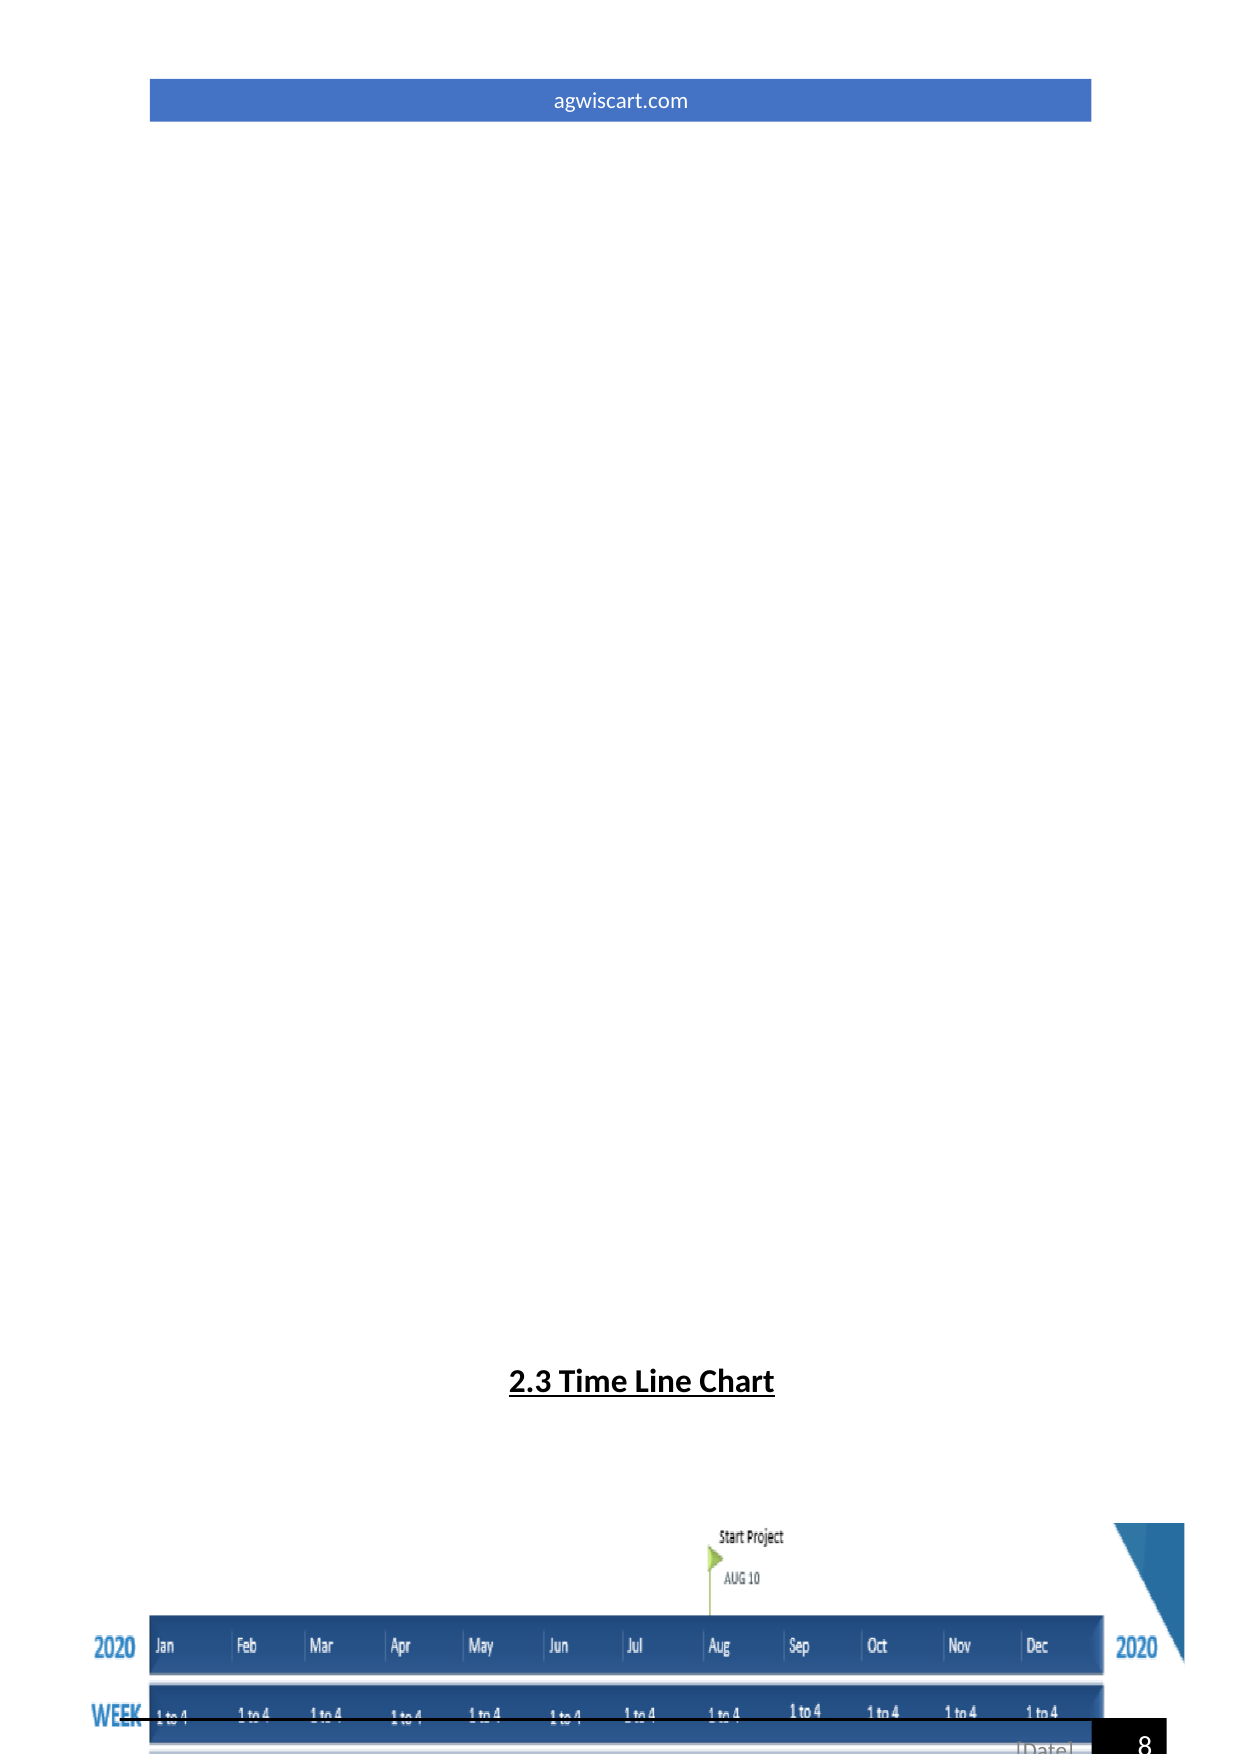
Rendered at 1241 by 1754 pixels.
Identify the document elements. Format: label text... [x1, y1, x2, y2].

text 2.3 Time Line Chart [192, 1360, 1092, 1401]
picture [1026, 1745, 1033, 1754]
picture [67, 1523, 1185, 1754]
